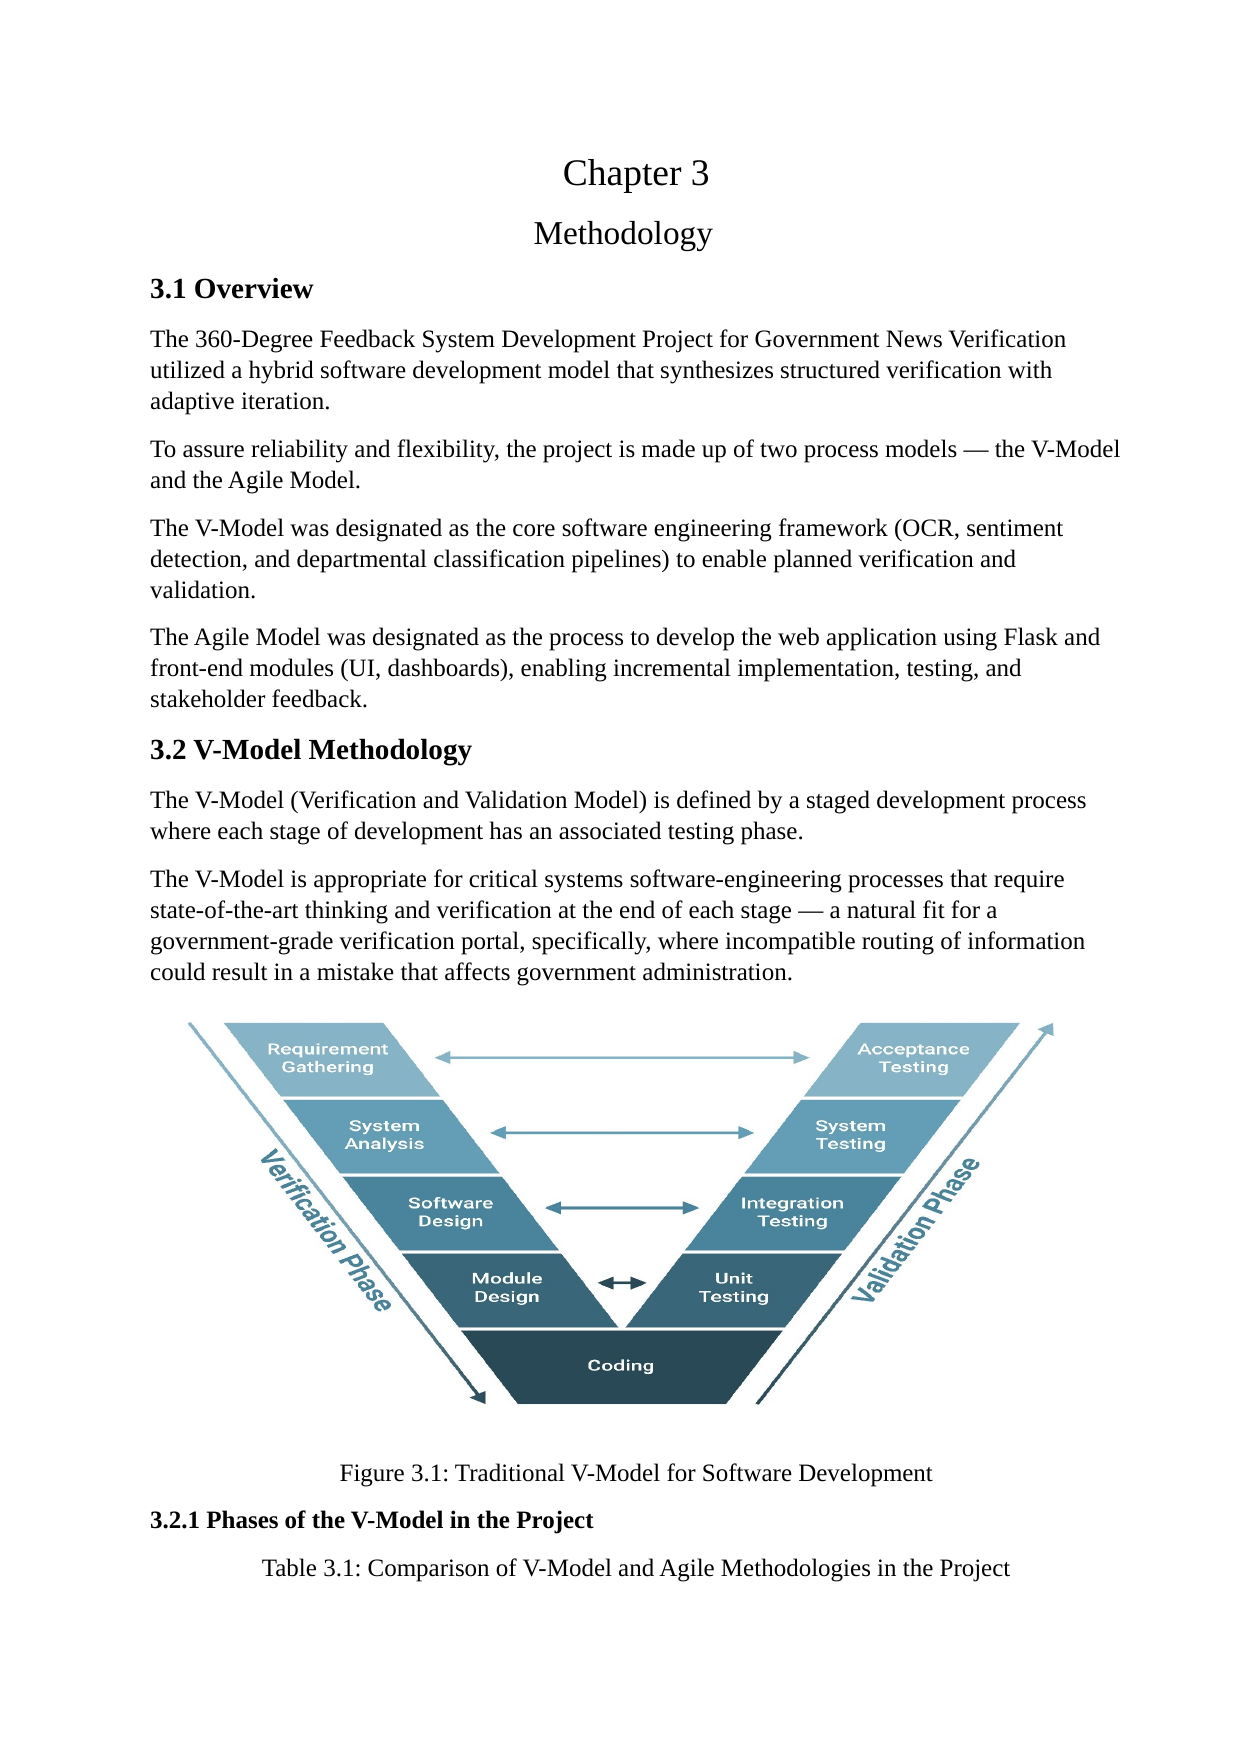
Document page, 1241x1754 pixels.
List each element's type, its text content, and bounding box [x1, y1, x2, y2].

text The V-Model (Verification and Validation Model) is defined by a staged development process where each stage of development has an associated testing phase. [150, 785, 1122, 845]
picture [150, 987, 1091, 1439]
text 3.2.1 Phases of the V-Model in the Project [150, 1505, 1122, 1534]
text Methodology [150, 213, 1122, 252]
text 3.2 V-Model Methodology [150, 732, 1122, 766]
text Figure 3.1: Traditional V-Model for Software Development [150, 1458, 1122, 1486]
text 3.1 Overview [150, 271, 1122, 305]
text The 360-Degree Feedback System Development Project for Government News Verification utilized a hybrid software development model that synthesizes structured verification with adaptive iteration. [150, 324, 1122, 415]
text Chapter 3 [150, 150, 1122, 193]
text Table 3.1: Comparison of V-Model and Agile Methodologies in the Project [150, 1553, 1122, 1582]
text To assure reliability and flexibility, the project is made up of two process models — the V-Model and the Agile Model. [150, 434, 1122, 494]
text The Agile Model was designated as the process to develop the web application using Flask and front-end modules (UI, dashboards), enabling incremental implementation, testing, and stakeholder feedback. [150, 622, 1122, 713]
text The V-Model was designated as the core software engineering framework (OCR, sentiment detection, and departmental classification pipelines) to enable planned verification and validation. [150, 513, 1122, 603]
